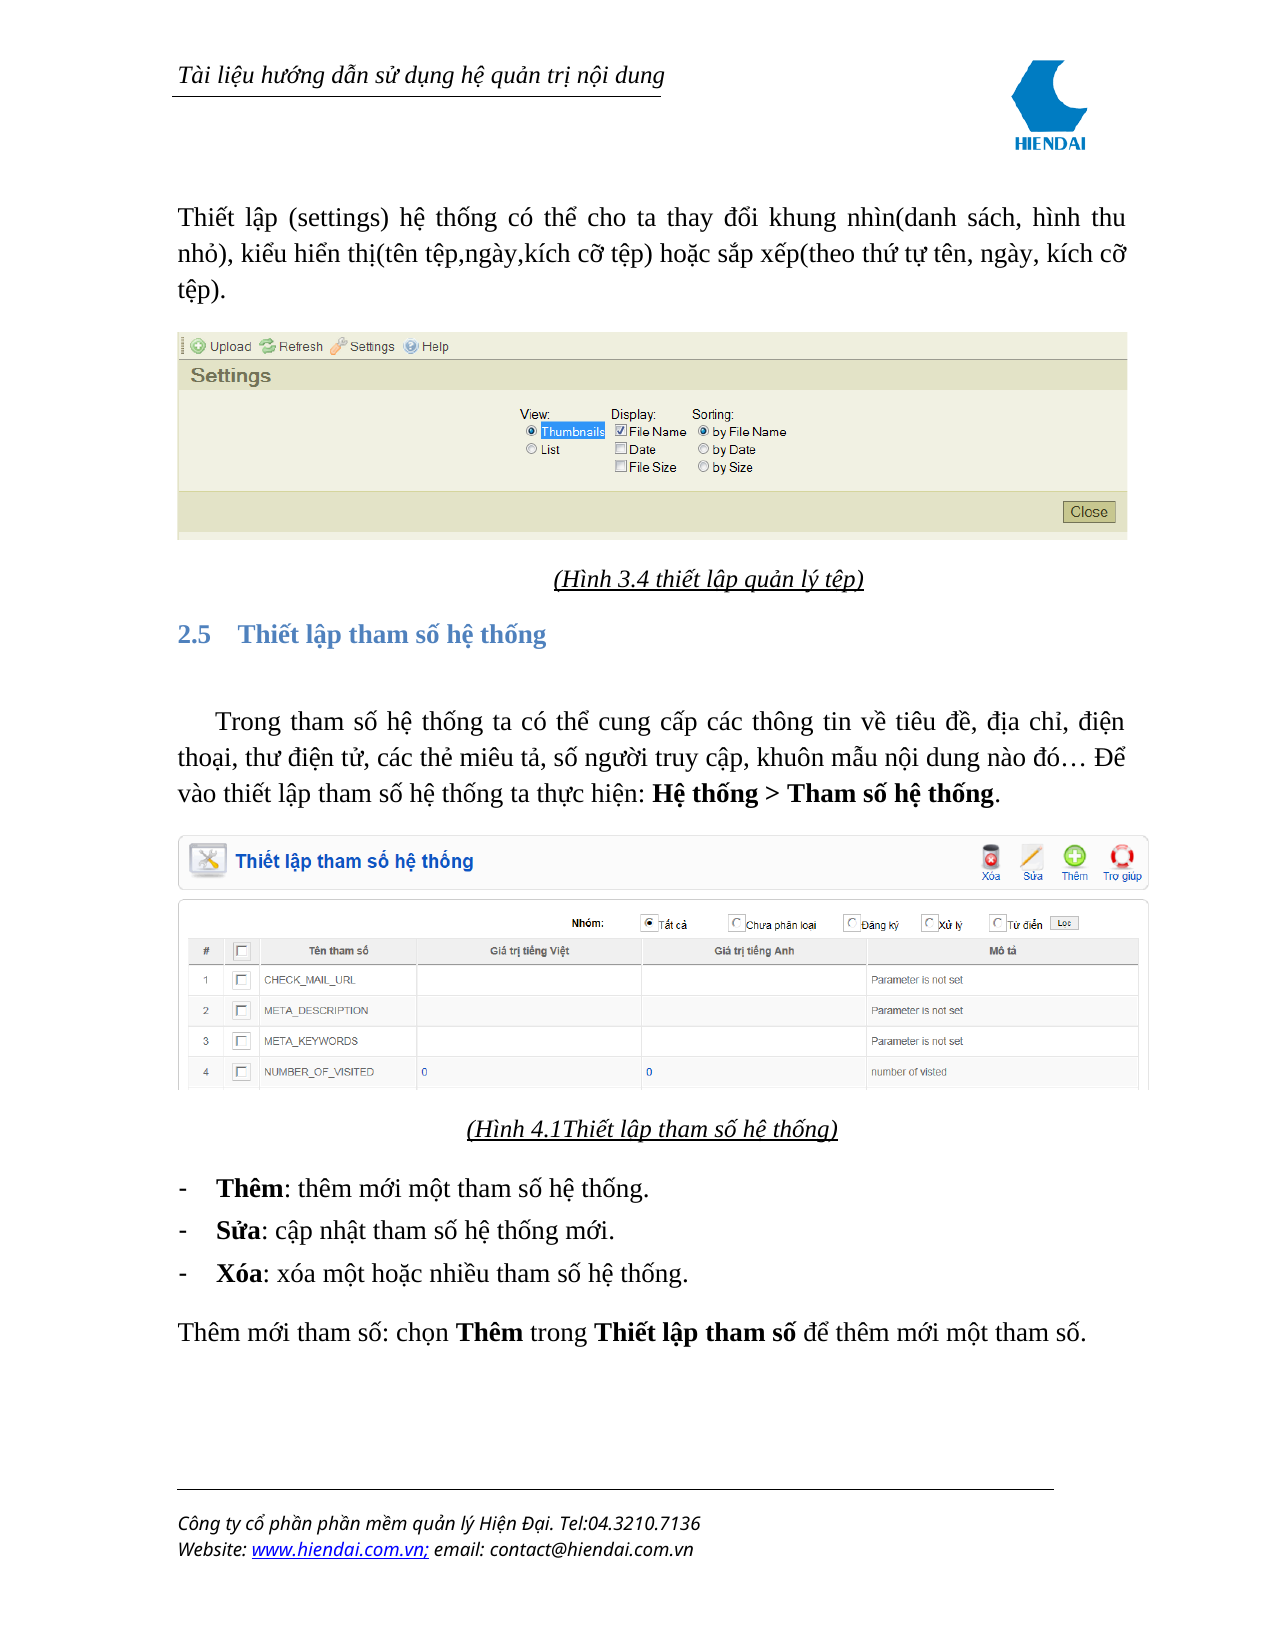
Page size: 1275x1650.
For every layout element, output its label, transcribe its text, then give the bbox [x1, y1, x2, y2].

picture [177, 833, 1151, 1090]
text (Hình 3.4 thiết lập quản lý tệp) [215, 564, 1127, 593]
subtitle Thiết lập tham số hệ thống [177, 618, 1127, 649]
text Thêm mới tham số: chọn Thêm trong Thiết lập tham số để thêm mới một tham số. [177, 1316, 1127, 1347]
list Xóa: xóa một hoặc nhiều tham số hệ thống. [178, 1253, 1127, 1290]
text (Hình 4.1Thiết lập tham số hệ thống) [177, 1114, 1127, 1143]
picture [177, 329, 1128, 540]
list Sửa: cập nhật tham số hệ thống mới. [178, 1211, 1127, 1247]
text Trong tham số hệ thống ta có thể cung cấp các thông tin về tiêu đề, địa chỉ, điện thoại, thư điện tử, các thẻ miêu tả, số người truy cập, khuôn mẫu nội dung nào đó… Để vào thiết lập tham số hệ thống ta thực hiện: Hệ thống > Tham số hệ thống. [177, 705, 1127, 808]
picture [1010, 60, 1088, 150]
list Thêm: thêm mới một tham số hệ thống. [178, 1168, 1127, 1205]
text Thiết lập (settings) hệ thống có thể cho ta thay đổi khung nhìn(danh sách, hình thu nhỏ), kiểu hiển thị(tên tệp,ngày,kích cỡ tệp) hoặc sắp xếp(theo thứ tự tên, ngày, kích cỡ tệp). [177, 201, 1127, 304]
